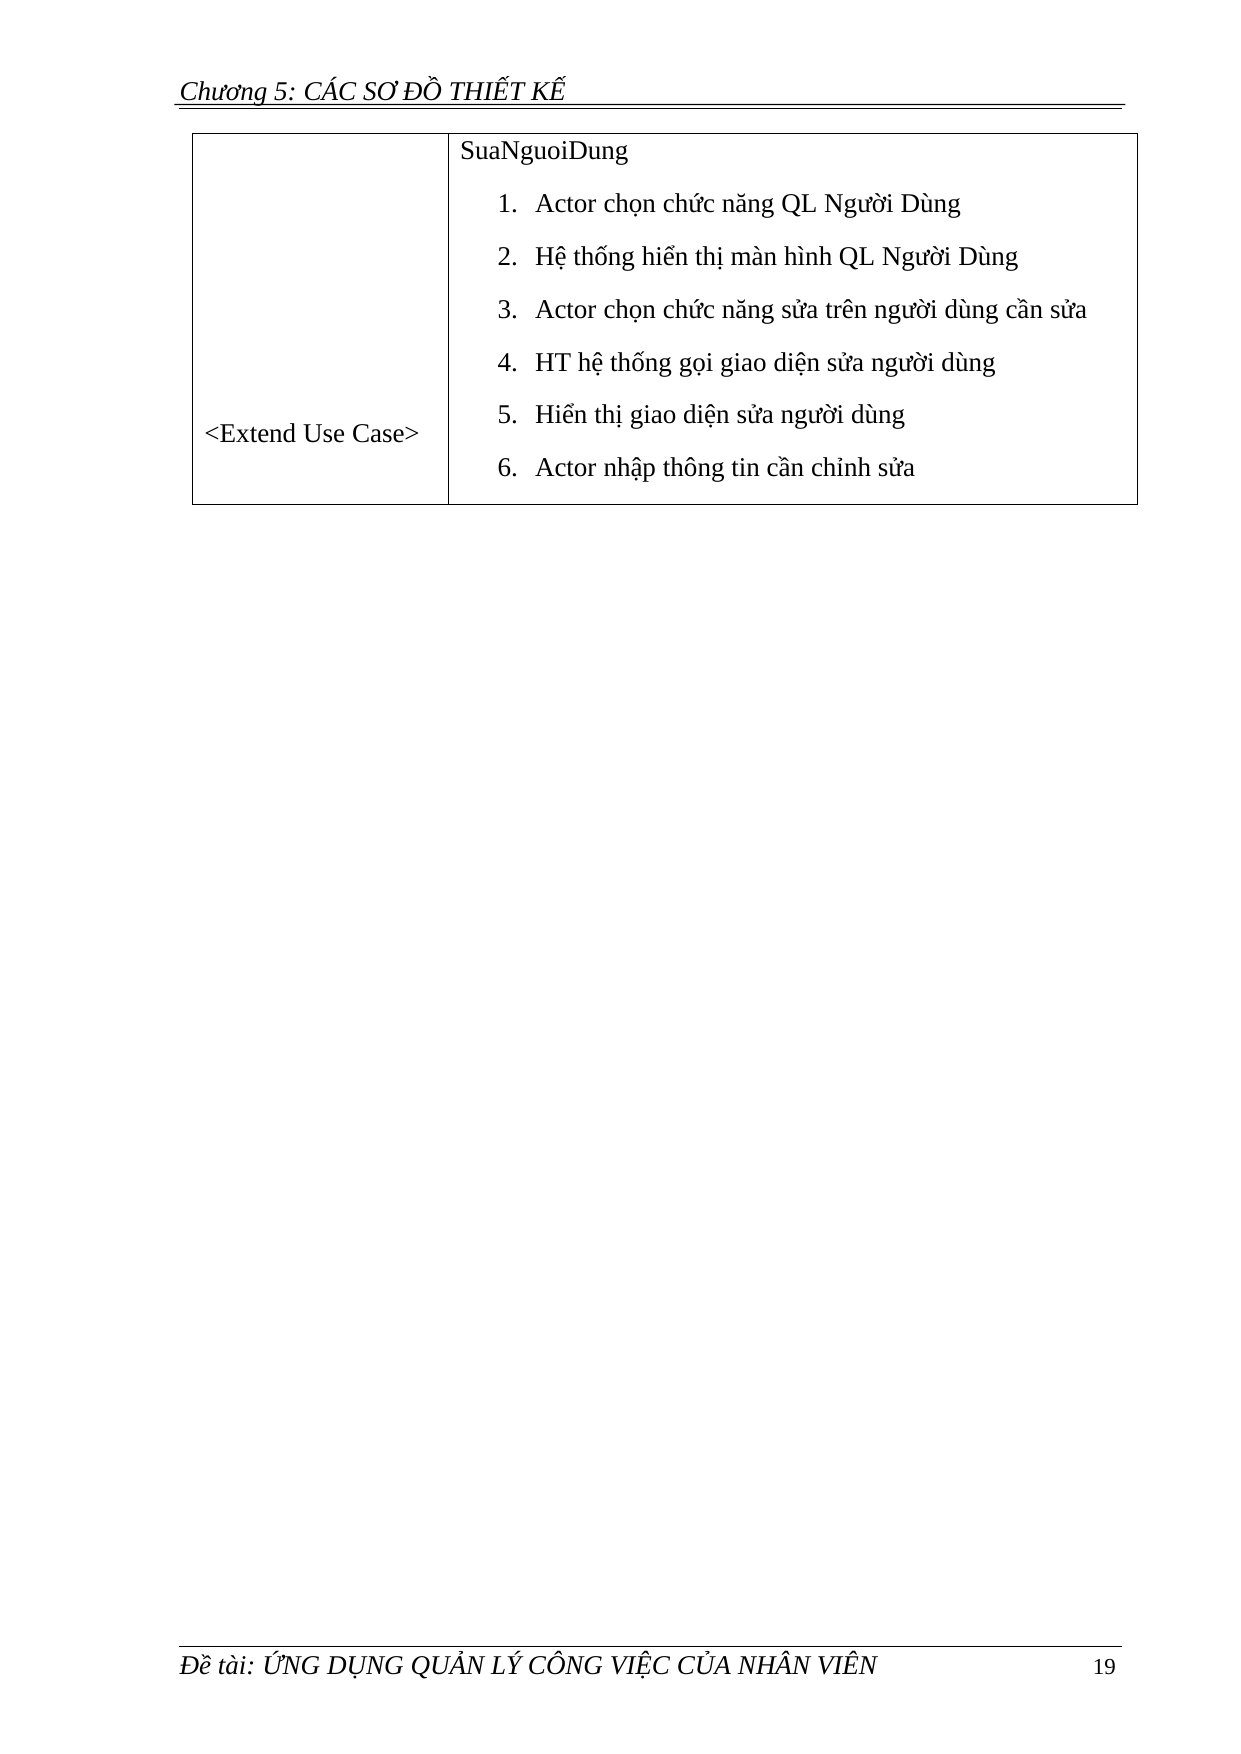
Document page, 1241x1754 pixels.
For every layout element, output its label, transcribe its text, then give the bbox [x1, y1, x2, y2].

table_cell <Extend Use Case> [193, 134, 448, 504]
table_cell SuaNguoiDung Actor chọn chức năng QL Người Dùng Hệ thống hiển thị màn hình QL Người Dùng Actor chọn chức năng sửa trên người dùng cần sửa HT hệ thống gọi giao diện sửa người dùng Hiển thị giao diện sửa người dùng Actor nhập thông tin cần chỉnh sửa [449, 134, 1137, 504]
